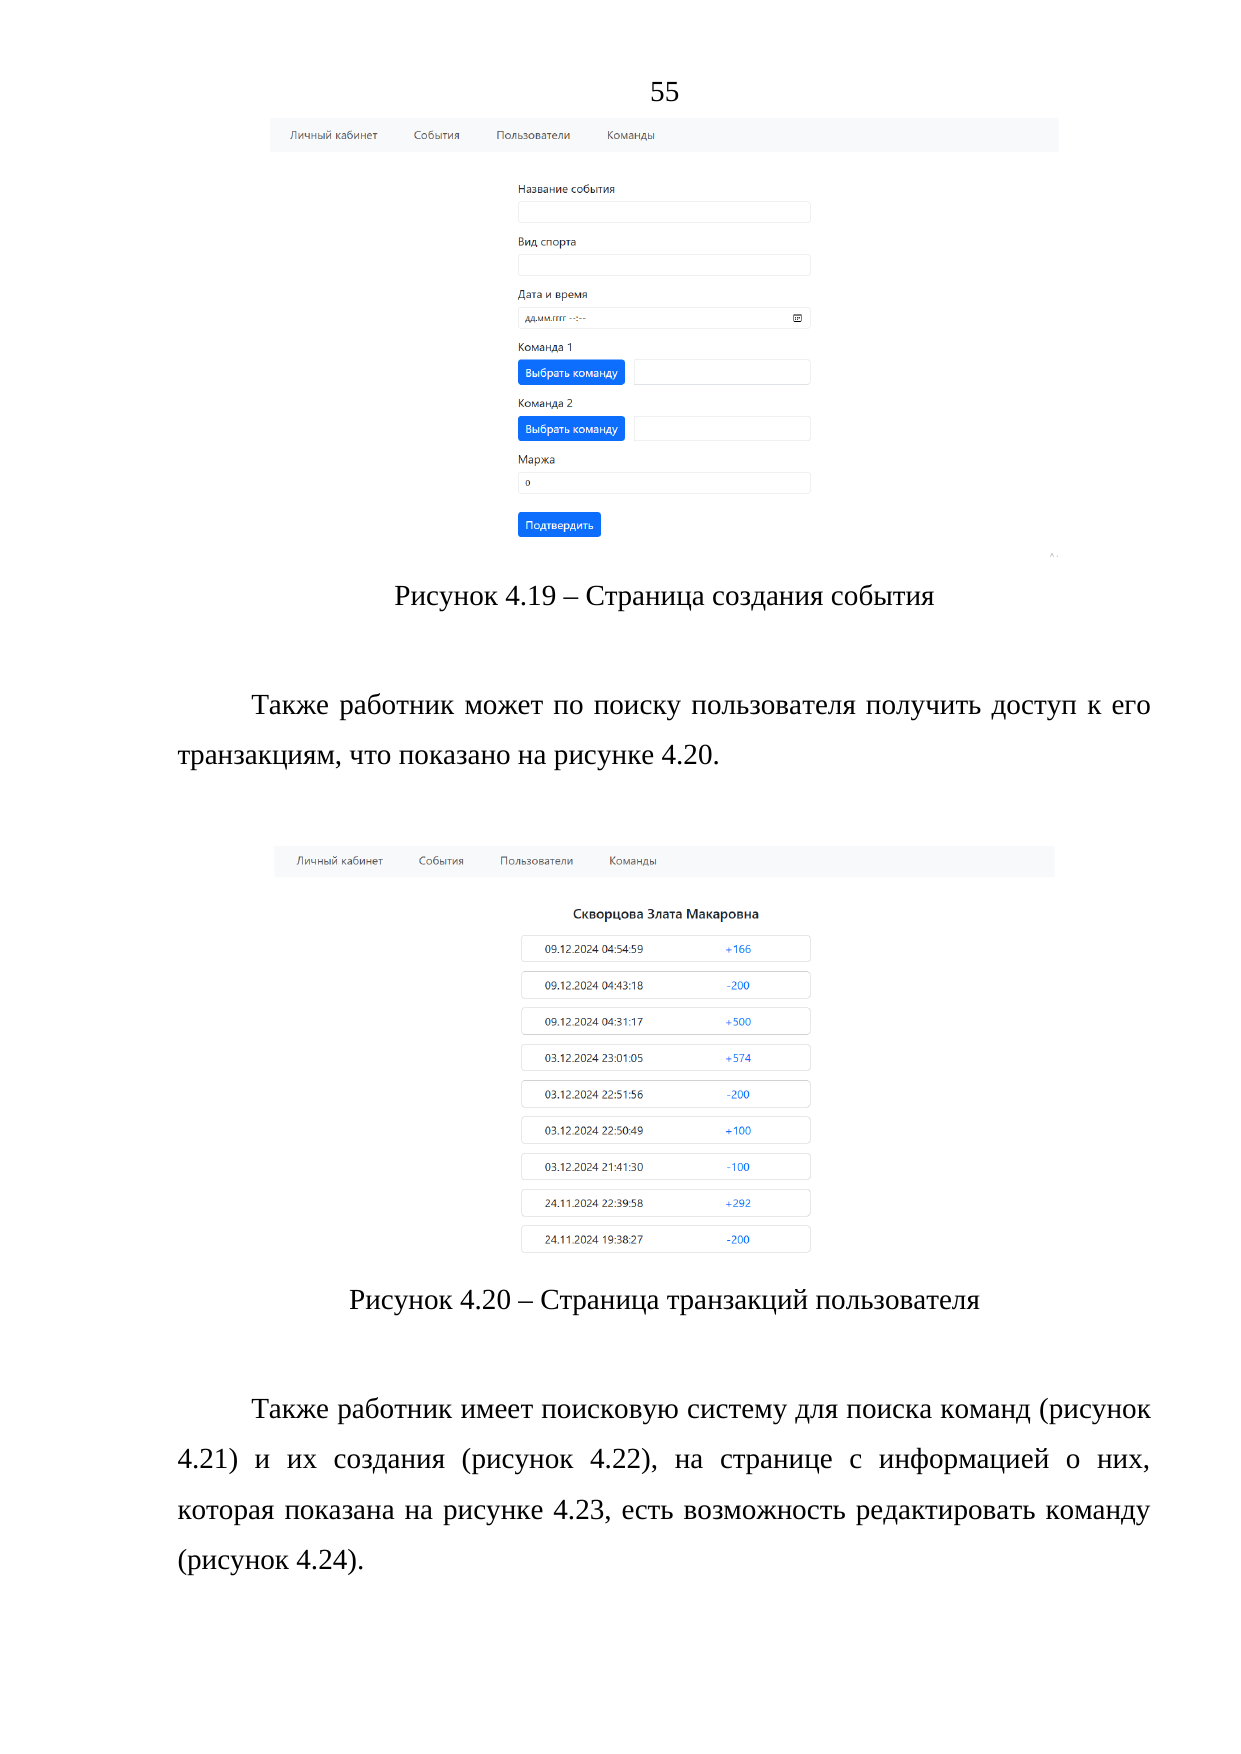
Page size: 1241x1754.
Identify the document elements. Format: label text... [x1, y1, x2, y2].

text Также работник имеет поисковую систему для поиска команд (рисунок 4.21) и их создания (рисунок 4.22), на странице с информацией о них, которая показана на рисунке 4.23, есть возможность редактировать команду (рисунок 4.24). [177, 1391, 1152, 1576]
picture [270, 118, 1059, 557]
text Также работник может по поиску пользователя получить доступ к его транзакциям, что показано на рисунке 4.20. [177, 687, 1152, 771]
text Рисунок 4.19 – Страница создания события [177, 578, 1152, 611]
text Рисунок 4.20 – Страница транзакций пользователя [177, 1282, 1152, 1316]
picture [274, 846, 1055, 1262]
